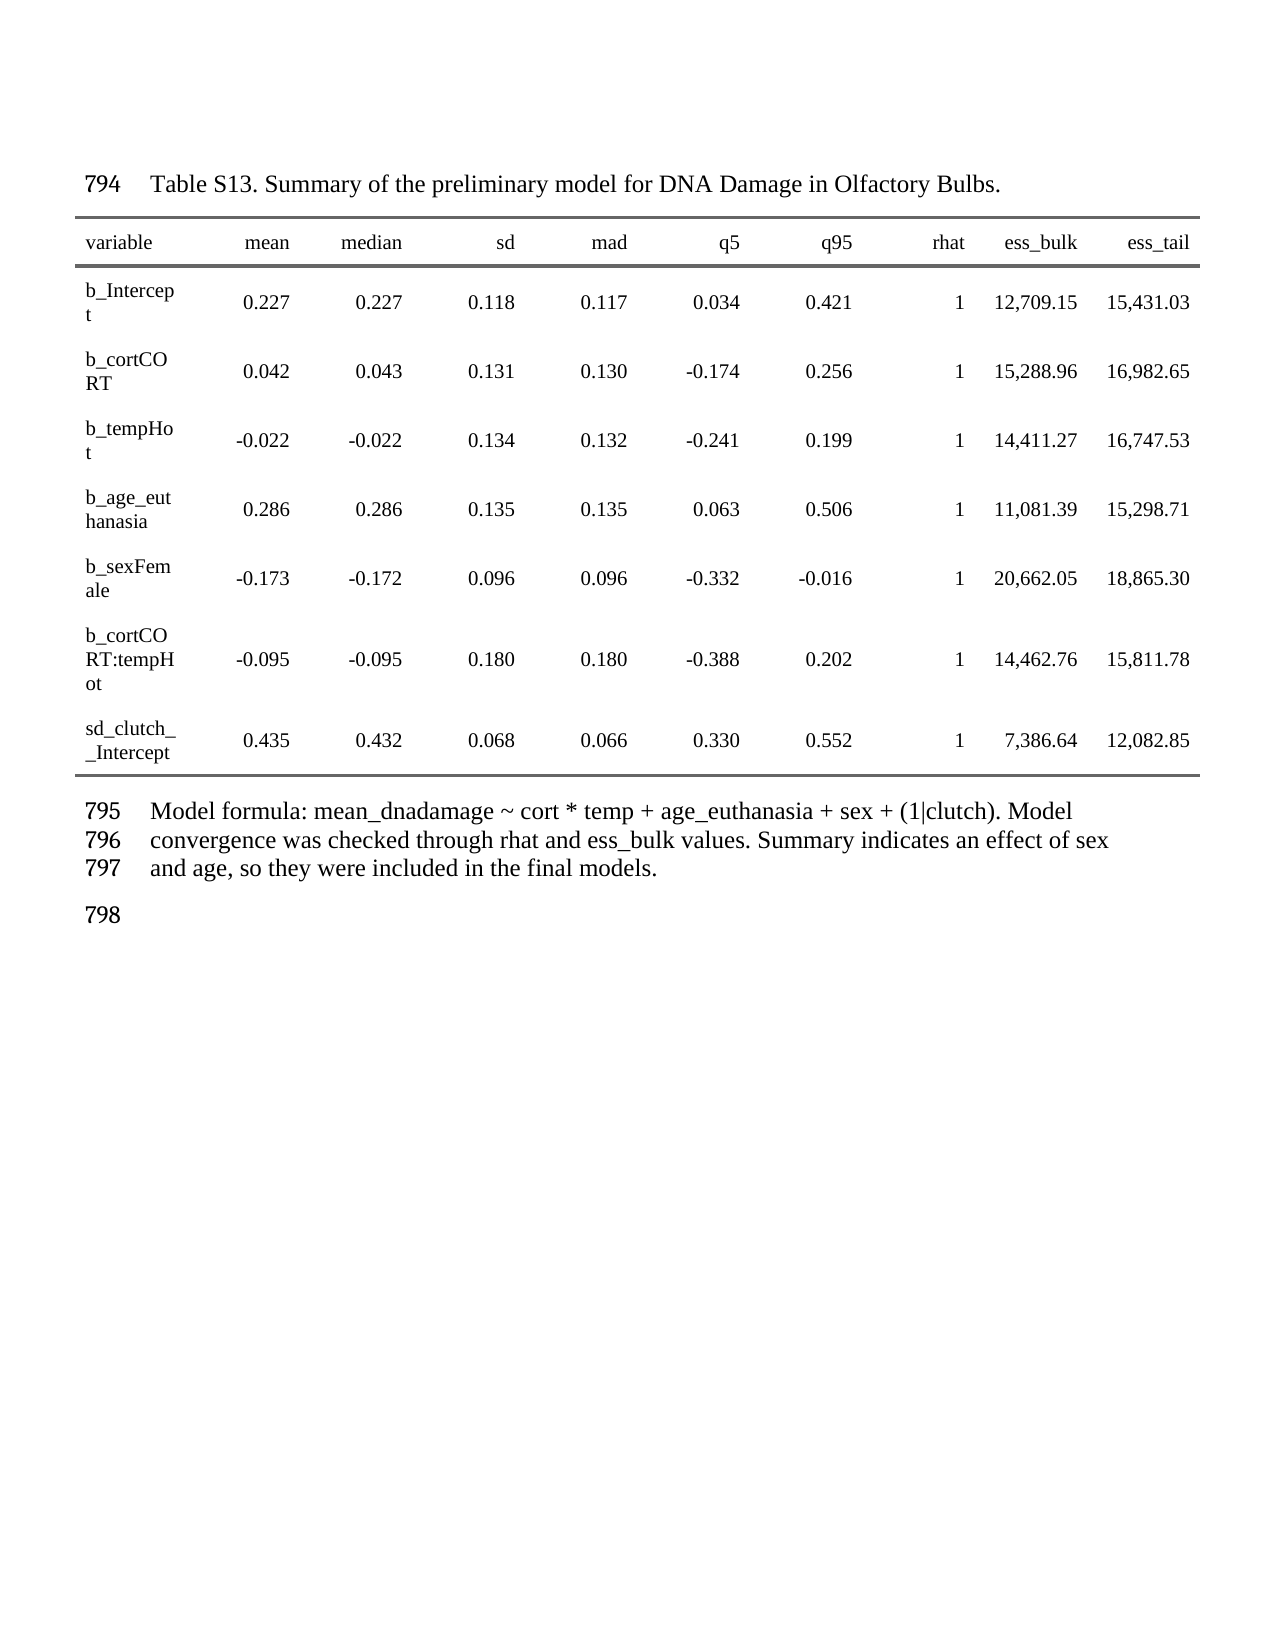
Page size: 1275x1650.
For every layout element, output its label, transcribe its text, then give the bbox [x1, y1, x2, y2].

table_cell 0.286 [188, 474, 300, 543]
table_header sd [413, 219, 525, 264]
table_cell 18,865.30 [1088, 543, 1200, 612]
table_cell b_cortCORT [75, 336, 187, 405]
table_cell 0.043 [300, 336, 412, 405]
table_cell -0.388 [638, 612, 750, 705]
table_cell 1 [863, 705, 975, 774]
table_cell 0.117 [525, 268, 637, 336]
table_header rhat [863, 219, 975, 264]
table_cell 20,662.05 [975, 543, 1087, 612]
table_cell 14,462.76 [975, 612, 1087, 705]
table_cell 0.227 [188, 268, 300, 336]
table_header q95 [750, 219, 862, 264]
table_cell b_sexFemale [75, 543, 187, 612]
table_cell 0.286 [300, 474, 412, 543]
table_cell 0.131 [413, 336, 525, 405]
table_cell b_Intercept [75, 268, 187, 336]
table_cell 11,081.39 [975, 474, 1087, 543]
table_cell 0.135 [525, 474, 637, 543]
table_cell 0.096 [525, 543, 637, 612]
table_header q5 [638, 219, 750, 264]
table_cell -0.022 [300, 405, 412, 474]
table_cell 14,411.27 [975, 405, 1087, 474]
table_cell 0.227 [300, 268, 412, 336]
table_cell 16,747.53 [1088, 405, 1200, 474]
table_cell 0.068 [413, 705, 525, 774]
table_header mad [525, 219, 637, 264]
table_cell 0.134 [413, 405, 525, 474]
table_cell b_age_euthanasia [75, 474, 187, 543]
table_cell 0.421 [750, 268, 862, 336]
table_cell -0.173 [188, 543, 300, 612]
table_cell 15,298.71 [1088, 474, 1200, 543]
table_cell 0.034 [638, 268, 750, 336]
table_cell 1 [863, 612, 975, 705]
table_cell b_tempHot [75, 405, 187, 474]
table_cell 0.066 [525, 705, 637, 774]
table_cell 0.135 [413, 474, 525, 543]
table_cell 12,082.85 [1088, 705, 1200, 774]
table_cell 0.199 [750, 405, 862, 474]
table_cell -0.332 [638, 543, 750, 612]
table_cell 0.435 [188, 705, 300, 774]
table_cell 1 [863, 336, 975, 405]
table_cell -0.172 [300, 543, 412, 612]
table_header ess_tail [1088, 219, 1200, 264]
table_header median [300, 219, 412, 264]
table_cell b_cortCORT:tempHot [75, 612, 187, 705]
table_cell 7,386.64 [975, 705, 1087, 774]
table_cell 0.180 [525, 612, 637, 705]
table_cell 0.132 [525, 405, 637, 474]
table_cell 0.042 [188, 336, 300, 405]
table_cell 1 [863, 474, 975, 543]
table_cell -0.022 [188, 405, 300, 474]
table_cell 0.202 [750, 612, 862, 705]
table_cell sd_clutch__Intercept [75, 705, 187, 774]
table_header ess_bulk [975, 219, 1087, 264]
table_cell 0.330 [638, 705, 750, 774]
text Table S13. Summary of the preliminary model for DNA Damage in Olfactory Bulbs. [150, 169, 1125, 197]
table_cell 0.130 [525, 336, 637, 405]
table_cell -0.016 [750, 543, 862, 612]
table_cell 0.552 [750, 705, 862, 774]
table_header variable [75, 219, 187, 264]
table_cell 15,288.96 [975, 336, 1087, 405]
table_cell 0.432 [300, 705, 412, 774]
table_cell 0.180 [413, 612, 525, 705]
table_cell -0.241 [638, 405, 750, 474]
table_cell -0.095 [188, 612, 300, 705]
table_cell 12,709.15 [975, 268, 1087, 336]
table_cell -0.095 [300, 612, 412, 705]
table_cell 1 [863, 405, 975, 474]
table_cell 1 [863, 268, 975, 336]
table_cell 15,431.03 [1088, 268, 1200, 336]
table_cell 0.506 [750, 474, 862, 543]
table_cell 16,982.65 [1088, 336, 1200, 405]
table_header mean [188, 219, 300, 264]
table_cell 15,811.78 [1088, 612, 1200, 705]
text Model formula: mean_dnadamage ~ cort * temp + age_euthanasia + sex + (1|clutch). Model convergence was checked through rhat and ess_bulk values. Summary indicates an effect of sex and age, so they were included in the final models. [150, 796, 1125, 882]
table_cell 0.096 [413, 543, 525, 612]
table_cell 0.256 [750, 336, 862, 405]
table_cell -0.174 [638, 336, 750, 405]
table_cell 1 [863, 543, 975, 612]
table_cell 0.118 [413, 268, 525, 336]
table_cell 0.063 [638, 474, 750, 543]
